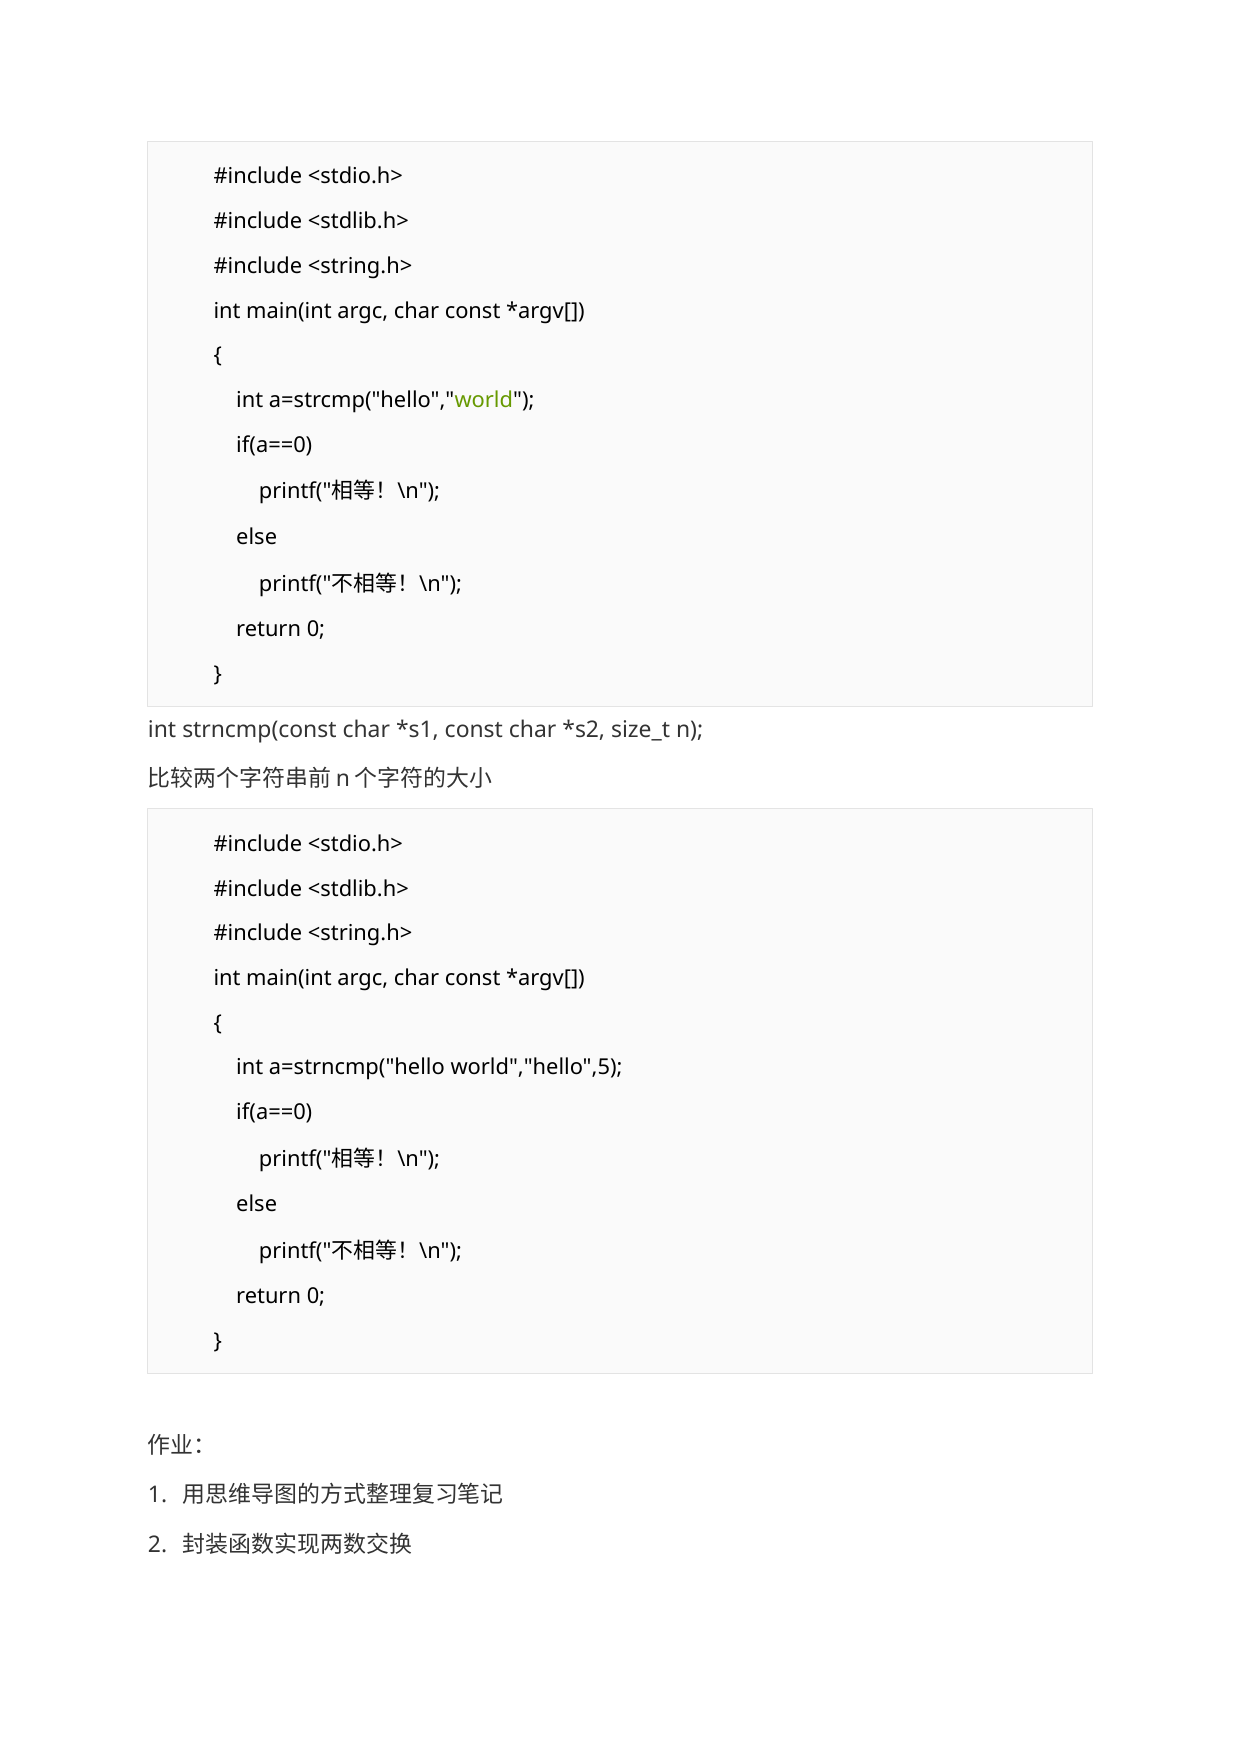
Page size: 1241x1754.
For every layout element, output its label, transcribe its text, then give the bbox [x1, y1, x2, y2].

text 作业： [148, 1427, 1093, 1460]
list 用思维导图的方式整理复习笔记 [148, 1476, 1093, 1509]
text 比较两个字符串前n个字符的大小 [148, 759, 1093, 793]
text int strncmp(const char *s1, const char *s2, size_t n); [148, 713, 1093, 744]
list 封装函数实现两数交换 [148, 1526, 1093, 1559]
